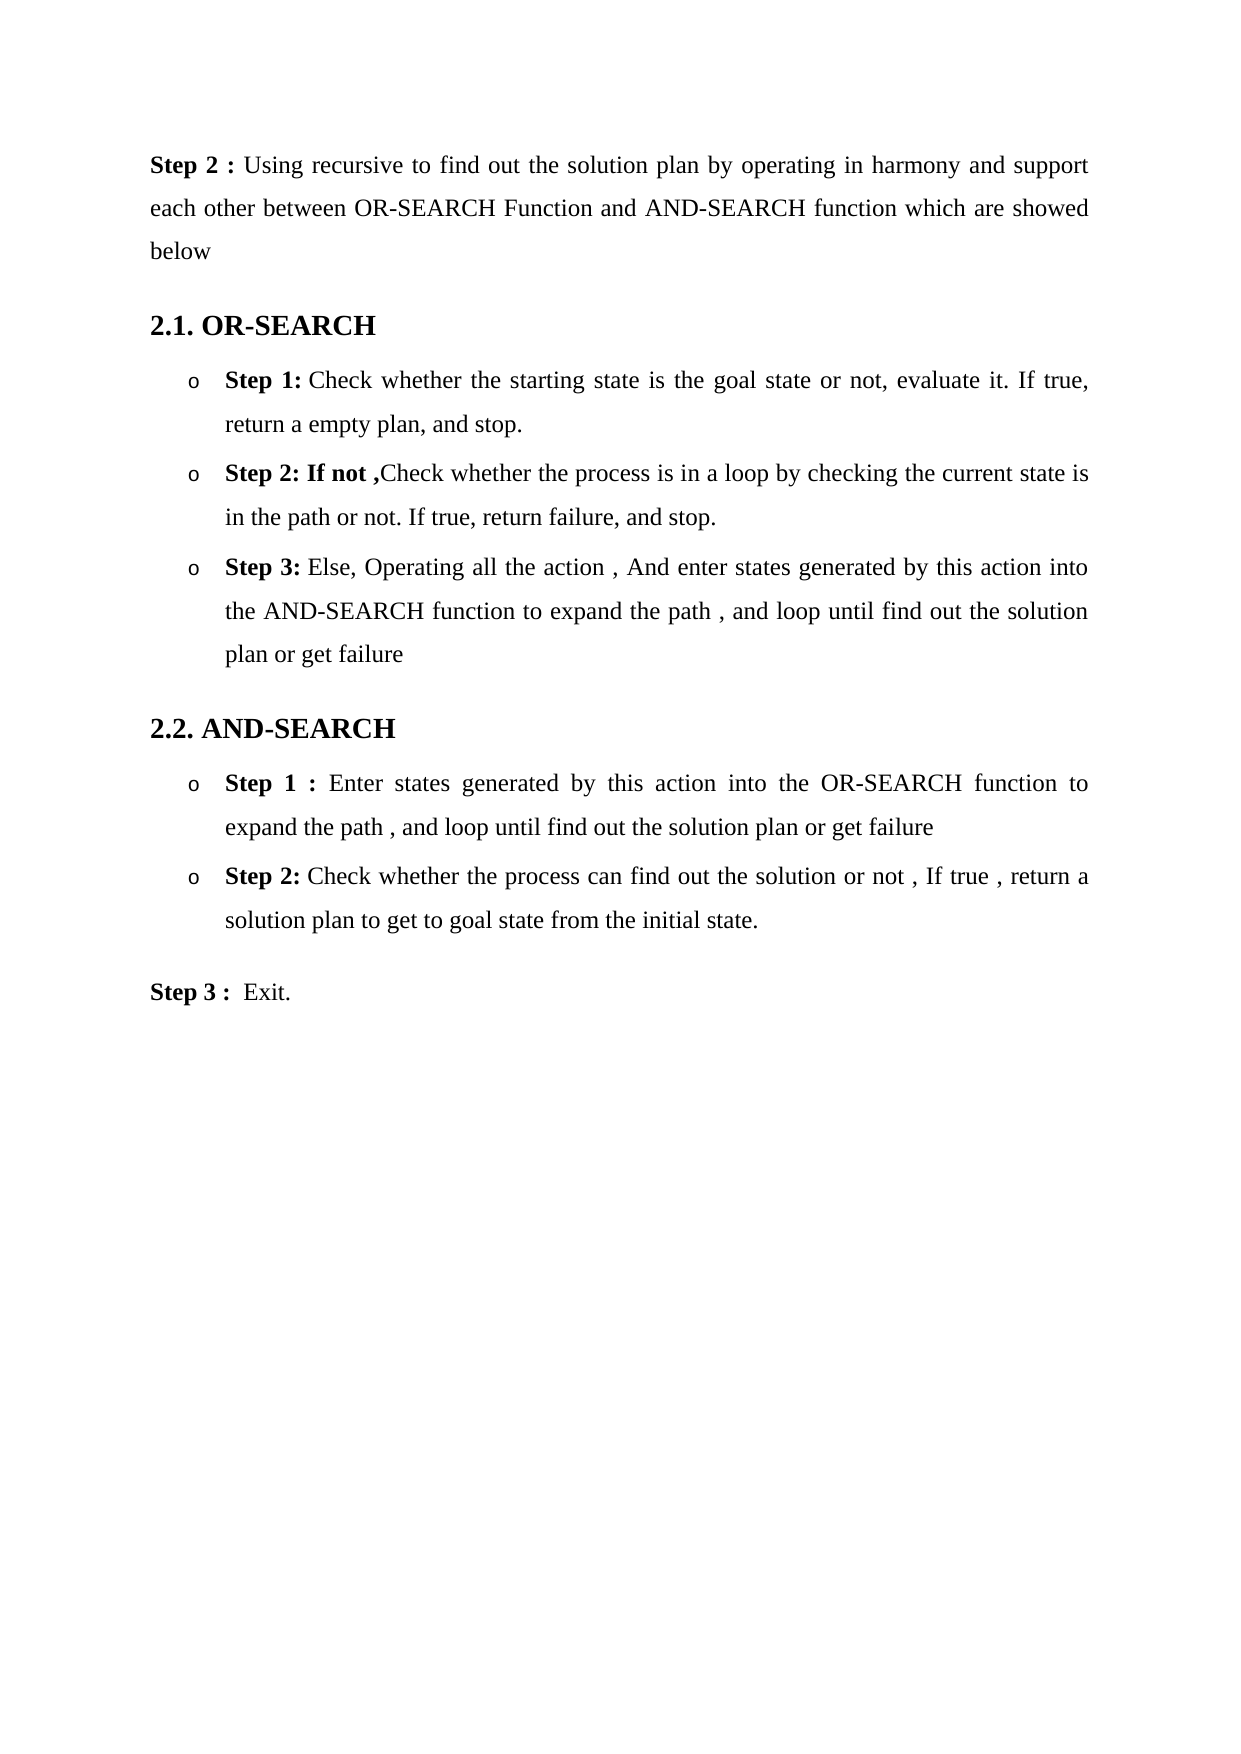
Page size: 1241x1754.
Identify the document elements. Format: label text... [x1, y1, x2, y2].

list Step 1: Check whether the starting state is the goal state or not, evaluate it. If true, return a empty plan, and stop. [187, 365, 1090, 438]
text Step 3 : Exit. [150, 977, 1090, 1006]
list Step 2: If not ,Check whether the process is in a loop by checking the current state is in the path or not. If true, return failure, and stop. [187, 458, 1090, 531]
subtitle 2.2. AND-SEARCH [150, 711, 1090, 745]
list Step 2: Check whether the process can find out the solution or not , If true , return a solution plan to get to goal state from the initial state. [187, 861, 1090, 934]
list Step 1 : Enter states generated by this action into the OR-SEARCH function to expand the path , and loop until find out the solution plan or get failure [187, 768, 1090, 840]
text Step 2 : Using recursive to find out the solution plan by operating in harmony and support each other between OR-SEARCH Function and AND-SEARCH function which are showed below [150, 150, 1090, 265]
subtitle 2.1. OR-SEARCH [150, 308, 1090, 342]
list Step 3: Else, Operating all the action , And enter states generated by this action into the AND-SEARCH function to expand the path , and loop until find out the solution plan or get failure [187, 552, 1090, 668]
